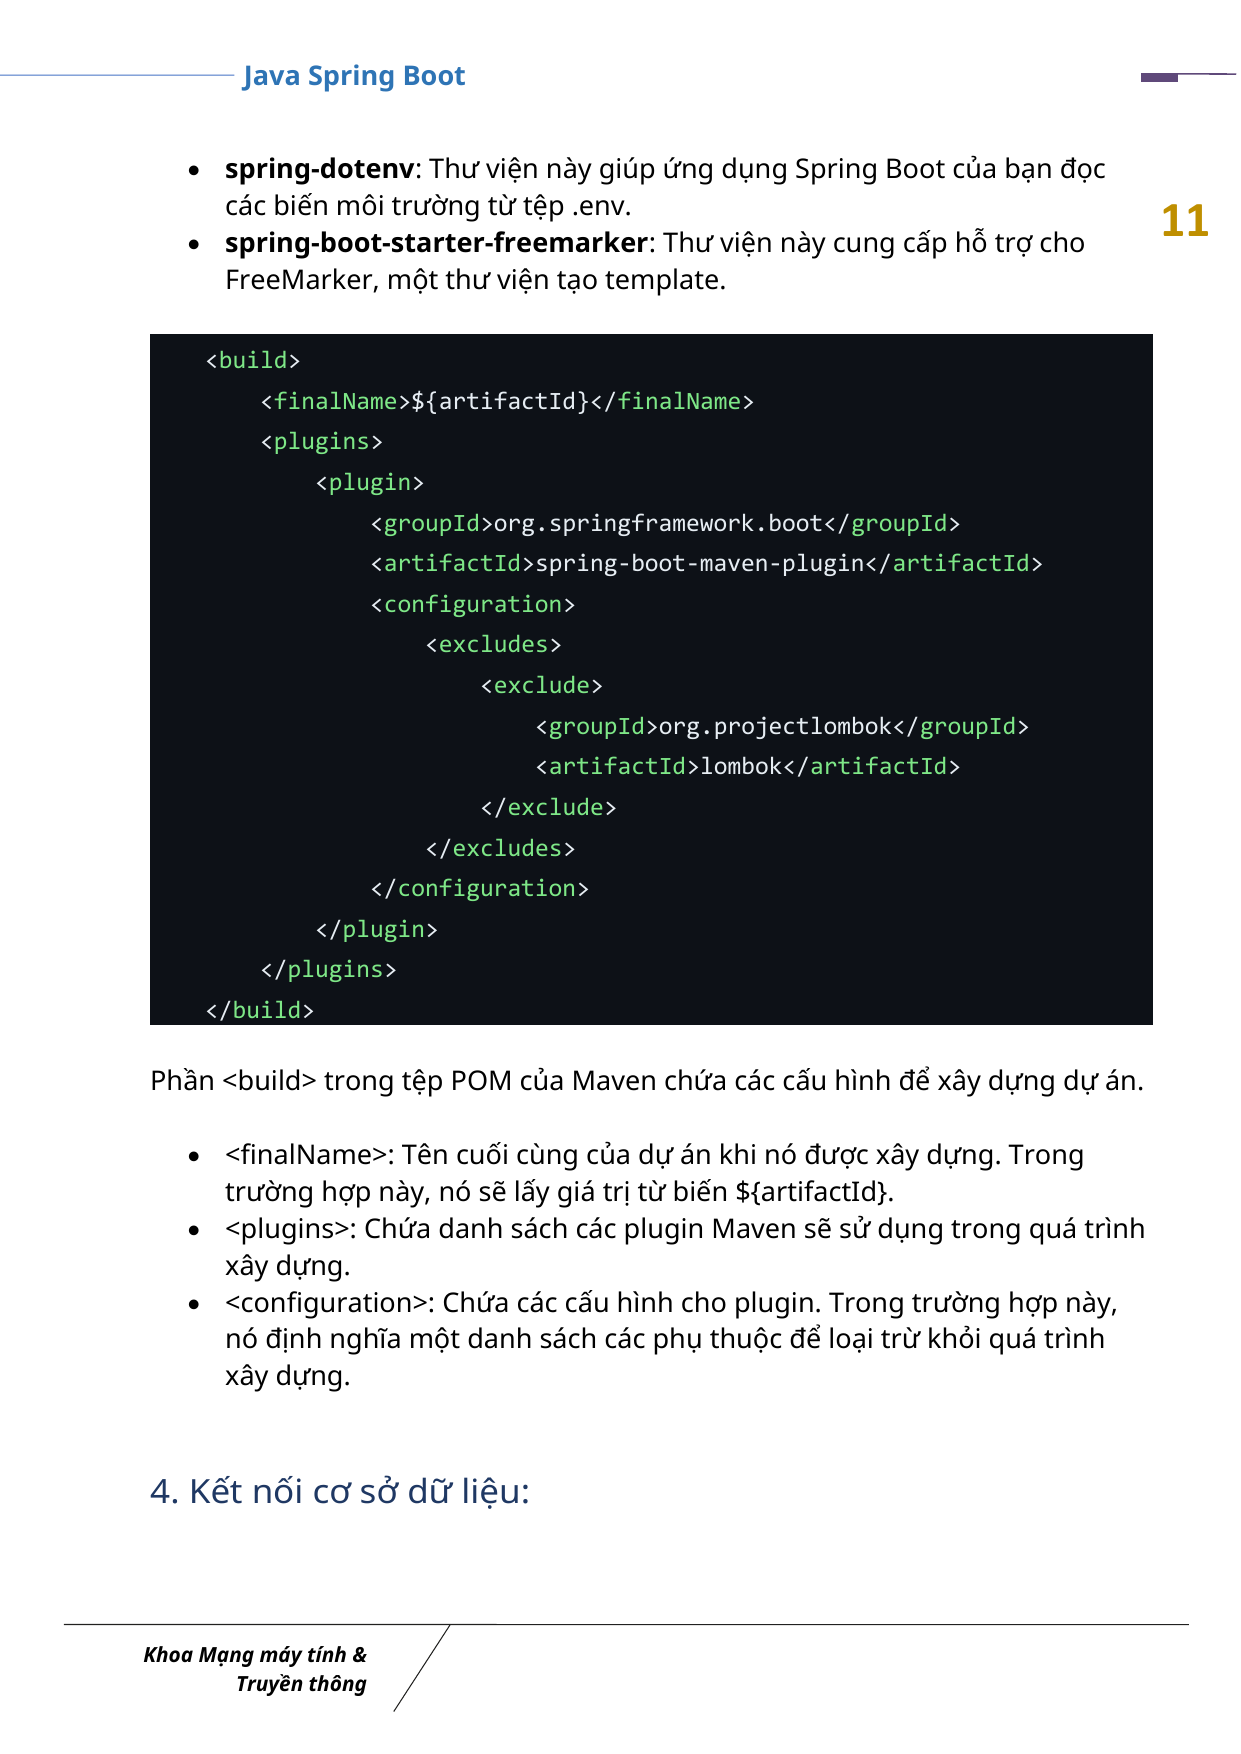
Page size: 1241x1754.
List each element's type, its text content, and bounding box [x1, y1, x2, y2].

text <configuration> [150, 578, 1153, 619]
list spring-boot-starter-freemarker: Thư viện này cung cấp hỗ trợ cho FreeMarker, một thư viện tạo template. [187, 224, 1153, 297]
text <exclude> [150, 659, 1153, 700]
list <plugins>: Chứa danh sách các plugin Maven sẽ sử dụng trong quá trình xây dựng. [187, 1209, 1153, 1283]
text </build> [150, 984, 1153, 1025]
text <build> [150, 334, 1153, 375]
list spring-dotenv: Thư viện này giúp ứng dụng Spring Boot của bạn đọc các biến môi trường từ tệp .env. [187, 150, 1153, 224]
text </plugins> [150, 944, 1153, 984]
text <groupId>org.springframework.boot</groupId> [150, 497, 1153, 537]
text <groupId>org.projectlombok</groupId> [150, 700, 1153, 741]
text <excludes> [150, 619, 1153, 659]
text <artifactId>spring-boot-maven-plugin</artifactId> [150, 537, 1153, 578]
text <artifactId>lombok</artifactId> [150, 741, 1153, 781]
text </configuration> [150, 862, 1153, 903]
list <configuration>: Chứa các cấu hình cho plugin. Trong trường hợp này, nó định nghĩa một danh sách các phụ thuộc để loại trừ khỏi quá trình xây dựng. [187, 1283, 1153, 1394]
list <finalName>: Tên cuối cùng của dự án khi nó được xây dựng. Trong trường hợp này, nó sẽ lấy giá trị từ biến ${artifactId}. [187, 1136, 1153, 1209]
text <finalName>${artifactId}</finalName> [150, 375, 1153, 416]
text Phần <build> trong tệp POM của Maven chứa các cấu hình để xây dựng dự án. [150, 1062, 1153, 1099]
text </plugin> [150, 903, 1153, 944]
text <plugin> [150, 456, 1153, 497]
text </exclude> [150, 781, 1153, 822]
text 4. Kết nối cơ sở dữ liệu: [150, 1467, 1153, 1513]
text <plugins> [150, 416, 1153, 456]
text </excludes> [150, 822, 1153, 862]
